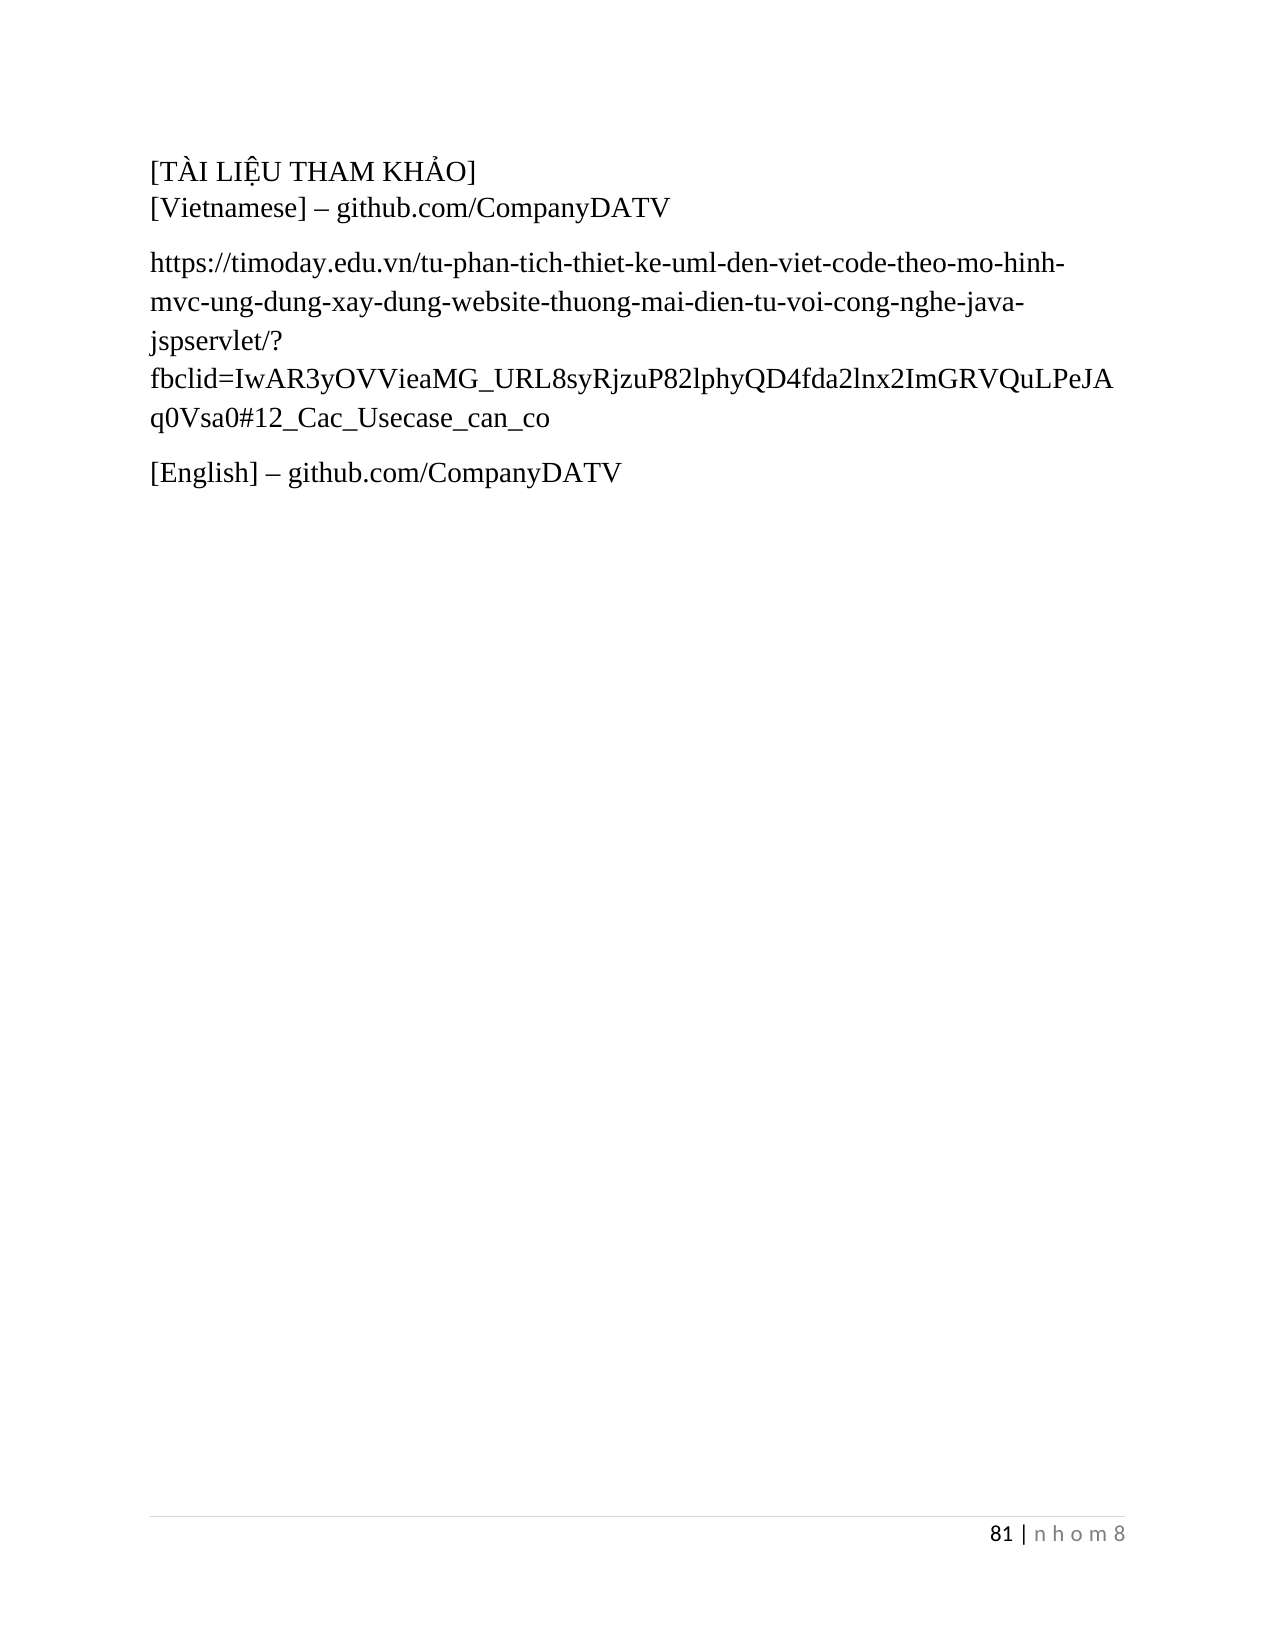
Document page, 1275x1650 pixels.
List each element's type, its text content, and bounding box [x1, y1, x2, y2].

text [Vietnamese] – github.com/CompanyDATV [150, 190, 1125, 224]
subtitle [TÀI LIỆU THAM KHẢO] [150, 154, 1125, 188]
text https://timoday.edu.vn/tu-phan-tich-thiet-ke-uml-den-viet-code-theo-mo-hinh-mvc-ung-dung-xay-dung-website-thuong-mai-dien-tu-voi-cong-nghe-java-jspservlet/?fbclid=IwAR3yOVVieaMG_URL8syRjzuP82lphyQD4fda2lnx2ImGRVQuLPeJAq0Vsa0#12_Cac_Usecase_can_co [150, 246, 1125, 433]
text [English] – github.com/CompanyDATV [150, 455, 1125, 488]
